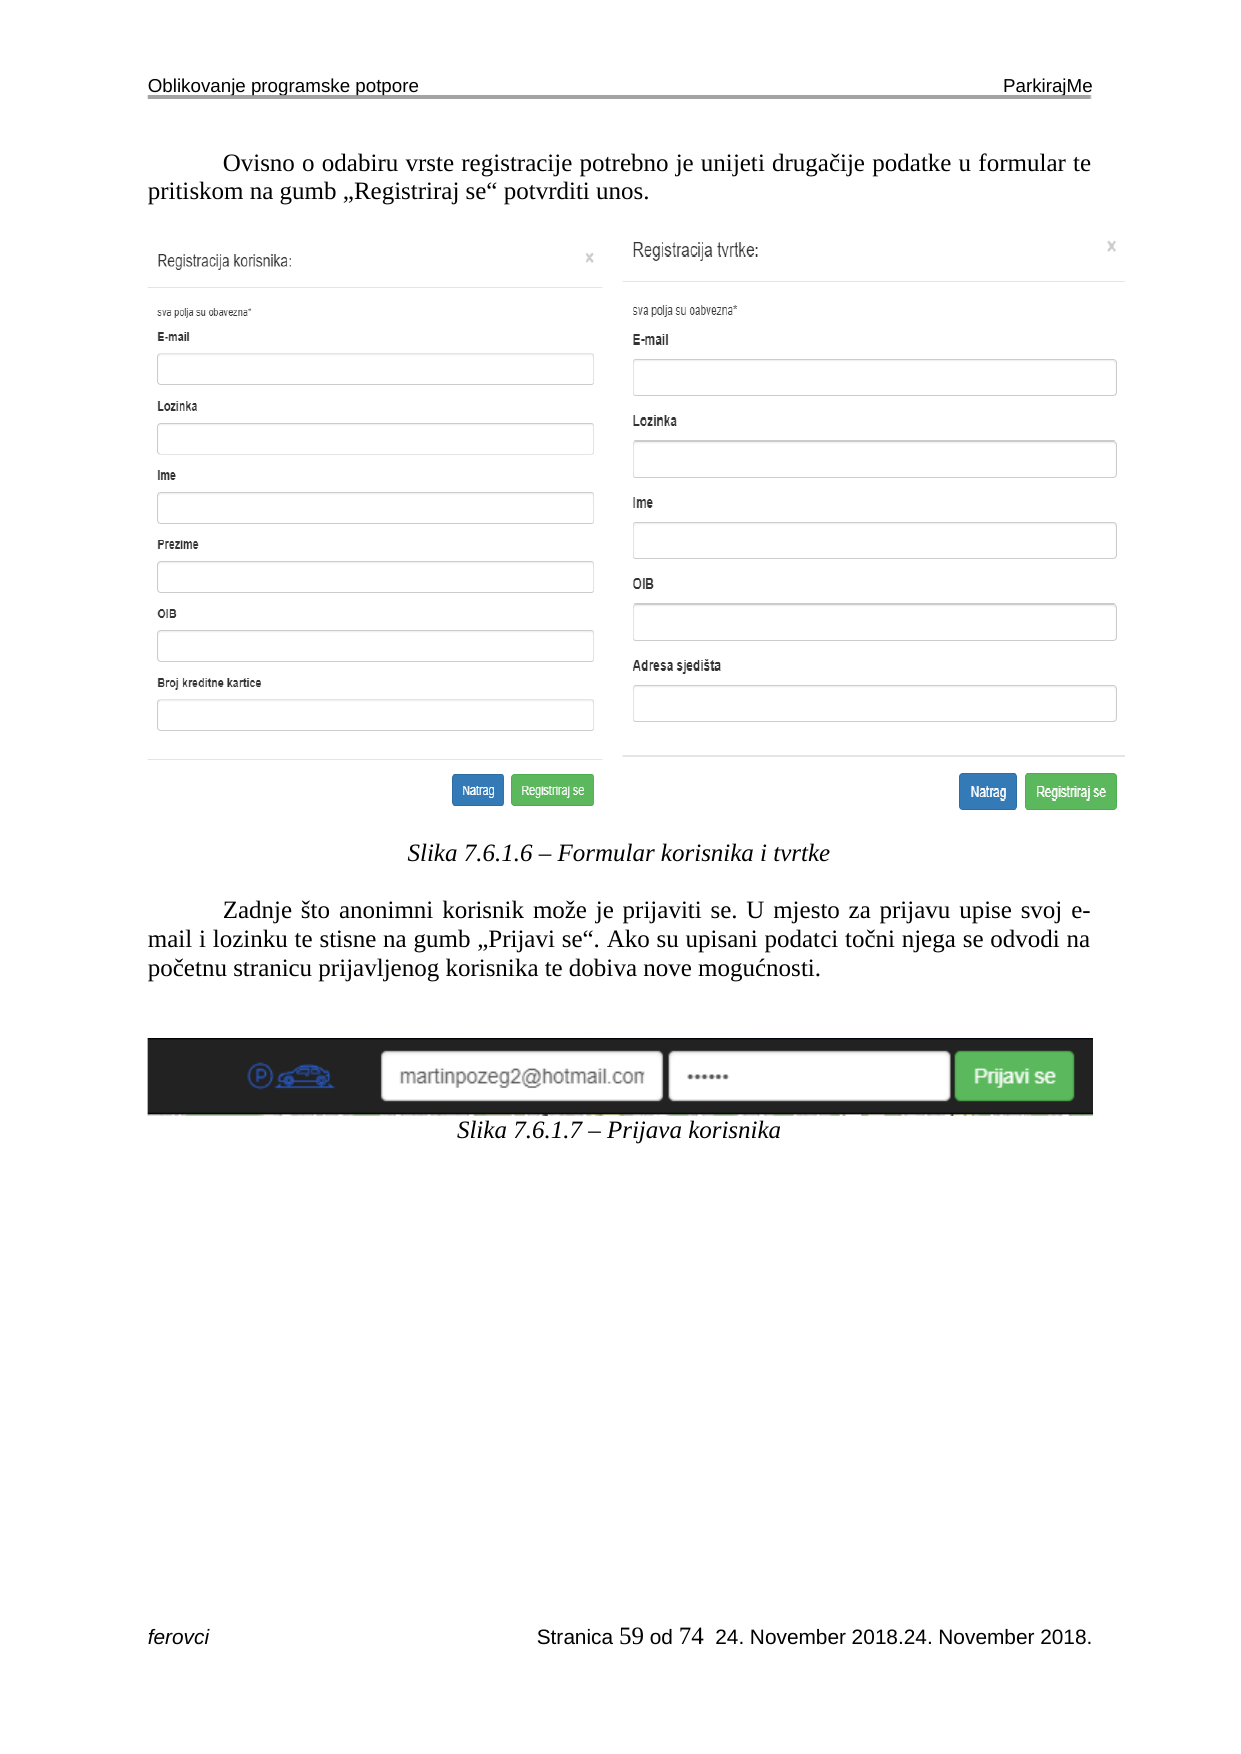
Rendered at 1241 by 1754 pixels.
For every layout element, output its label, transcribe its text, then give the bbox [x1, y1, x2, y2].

text Zadnje što anonimni korisnik može je prijaviti se. U mjesto za prijavu upise svoj e-mail i lozinku te stisne na gumb „Prijavi se“. Ako su upisani podatci točni njega se odvodi na početnu stranicu prijavljenog korisnika te dobiva nove mogućnosti. [148, 895, 1093, 981]
picture [622, 225, 1125, 822]
picture [147, 95, 1092, 99]
text Slika 7.6.1.6 – Formular korisnika i tvrtke [148, 838, 1093, 866]
text Slika 7.6.1.7 – Prijava korisnika [148, 1116, 1093, 1144]
text Ovisno o odabiru vrste registracije potrebno je unijeti drugačije podatke u formular te pritiskom na gumb „Registriraj se“ potvrditi unos. [148, 148, 1093, 205]
picture [147, 238, 603, 815]
picture [147, 1038, 1093, 1116]
